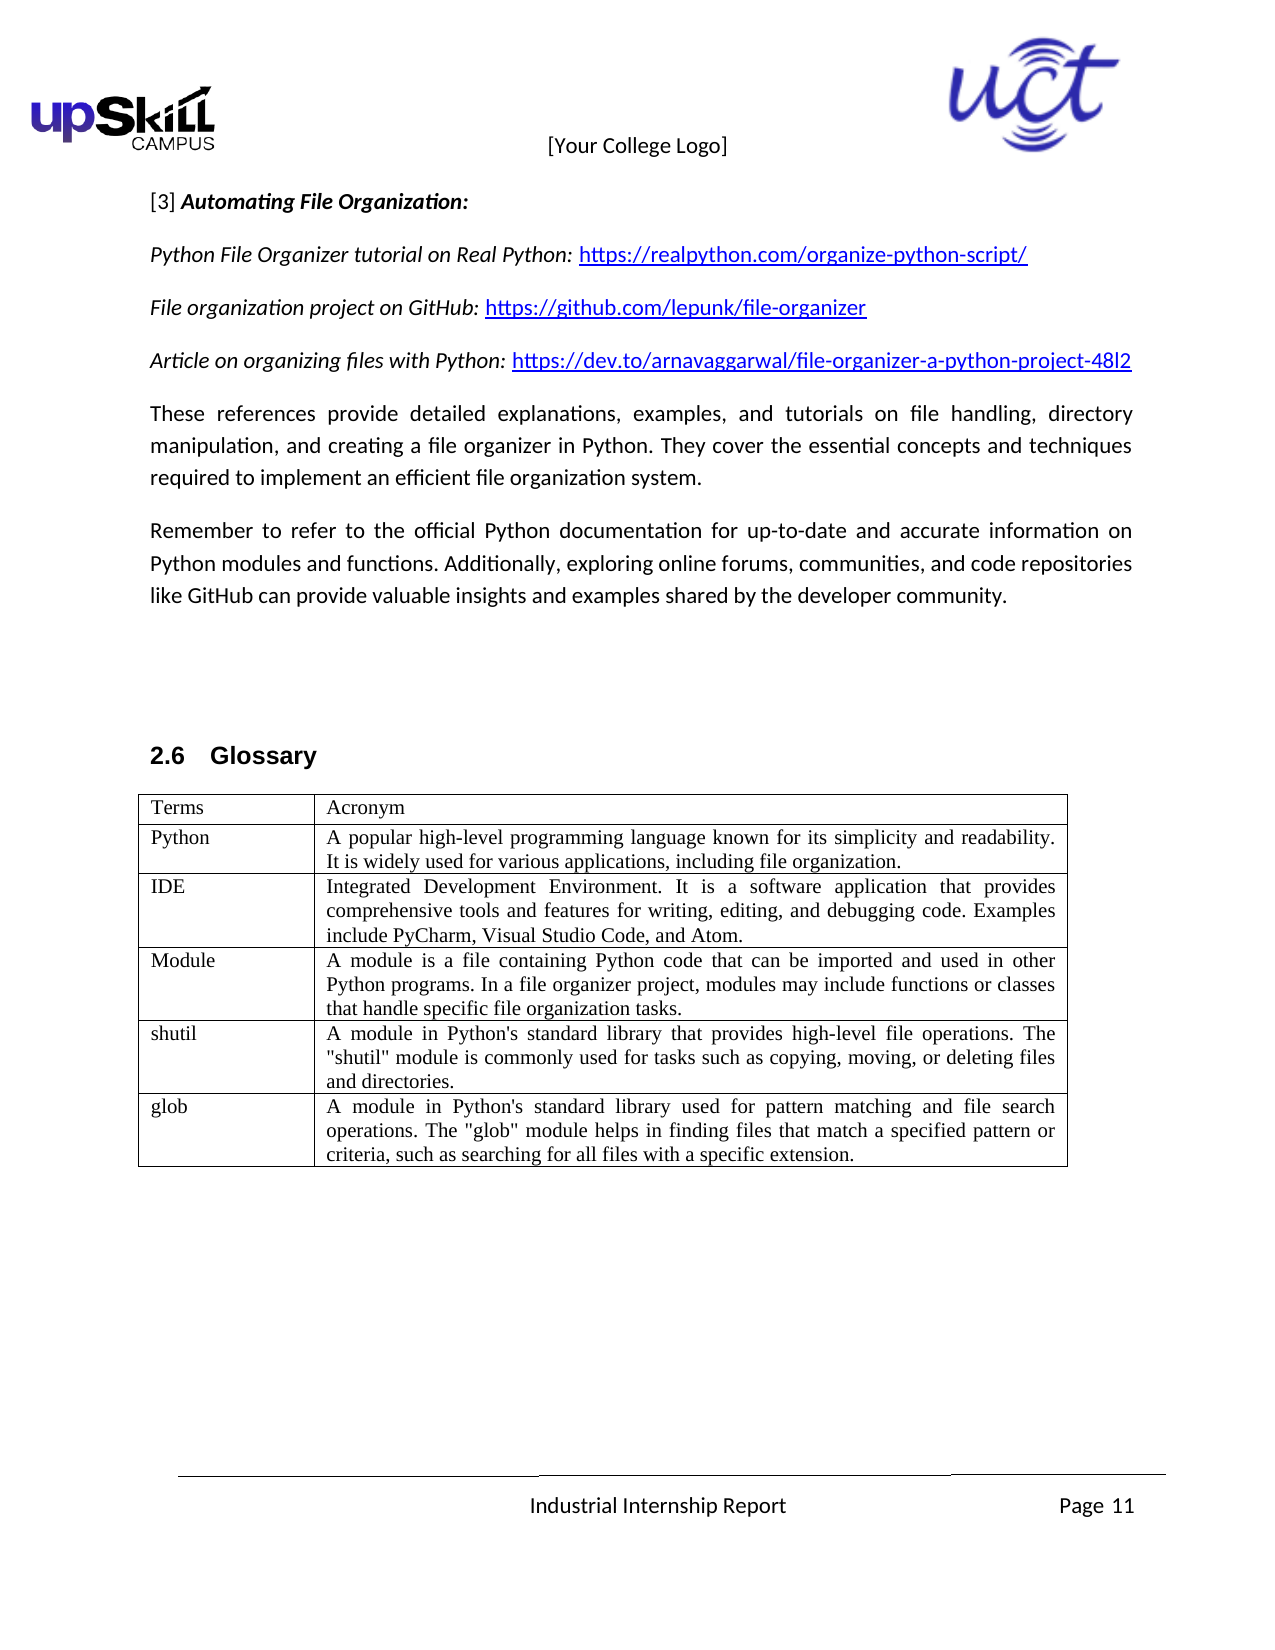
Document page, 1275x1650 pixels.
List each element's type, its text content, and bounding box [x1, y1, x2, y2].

table_cell Module [139, 948, 314, 1020]
picture [0, 73, 246, 154]
text Python File Organizer tutorial on Real Python: https://realpython.com/organize-python-script/ [150, 240, 1134, 268]
text Article on organizing files with Python: https://dev.to/arnavaggarwal/file-organizer-a-python-project-48l2 [150, 346, 1134, 374]
table_cell A module in Python's standard library used for pattern matching and file search operations. The "glob" module helps in finding files that match a specified pattern or criteria, such as searching for all files with a specific extension. [315, 1094, 1067, 1166]
text File organization project on GitHub: https://github.com/lepunk/file-organizer [150, 293, 1134, 321]
table_cell Integrated Development Environment. It is a software application that provides comprehensive tools and features for writing, editing, and debugging code. Examples include PyCharm, Visual Studio Code, and Atom. [315, 874, 1067, 947]
table_cell A popular high-level programming language known for its simplicity and readability. It is widely used for various applications, including file organization. [315, 825, 1067, 873]
table_cell Python [139, 825, 314, 873]
table_header Acronym [315, 795, 1067, 824]
picture [946, 28, 1125, 154]
text Remember to refer to the official Python documentation for up-to-date and accurate information on Python modules and functions. Additionally, exploring online forums, communities, and code repositories like GitHub can provide valuable insights and examples shared by the developer community. [150, 517, 1134, 609]
table_cell IDE [139, 874, 314, 947]
table_cell glob [139, 1094, 314, 1166]
table_cell shutil [139, 1021, 314, 1093]
subtitle Glossary [150, 744, 1134, 769]
table_cell A module is a file containing Python code that can be imported and used in other Python programs. In a file organizer project, modules may include functions or classes that handle specific file organization tasks. [315, 948, 1067, 1020]
table_cell A module in Python's standard library that provides high-level file operations. The "shutil" module is commonly used for tasks such as copying, moving, or deleting files and directories. [315, 1021, 1067, 1093]
table_header Terms [139, 795, 314, 824]
text [3] Automating File Organization: [150, 187, 1134, 215]
text These references provide detailed explanations, examples, and tutorials on file handling, directory manipulation, and creating a file organizer in Python. They cover the essential concepts and techniques required to implement an efficient file organization system. [150, 399, 1134, 492]
